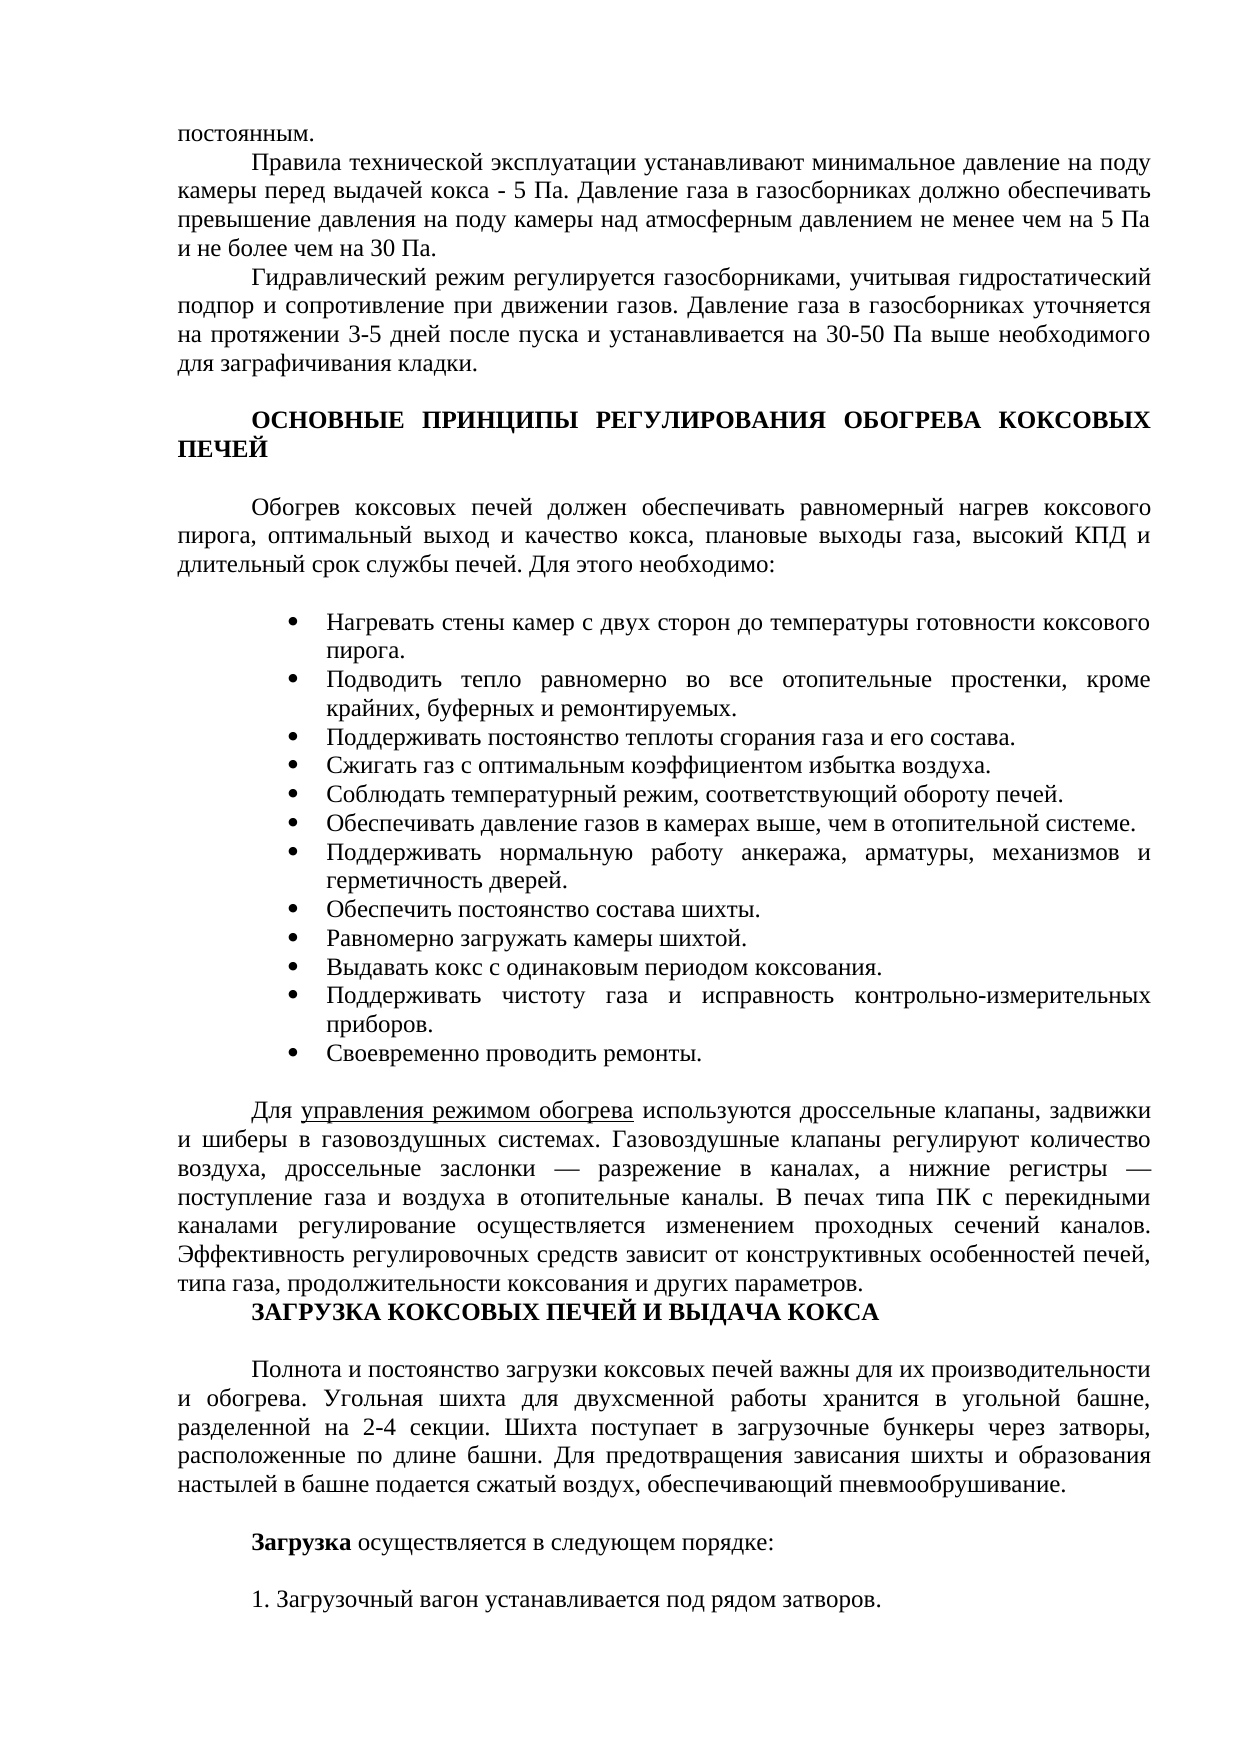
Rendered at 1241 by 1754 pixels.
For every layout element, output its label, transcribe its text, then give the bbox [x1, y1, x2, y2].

list Соблюдать температурный режим, соответствующий обороту печей. [288, 779, 1152, 808]
list Нагревать стены камер с двух сторон до температуры готовности коксового пирога. [288, 607, 1152, 664]
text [177, 118, 1152, 147]
list Сжигать газ с оптимальным коэффициентом избытка воздуха. [288, 751, 1152, 779]
text Гидравлический режим регулируется газосборниками, учитывая гидростатический подпор и сопротивление при движении газов. Давление газа в газосборниках уточняется на протяжении 3-5 дней после пуска и устанавливается на 30-50 Па выше необходимого для заграфичивания кладки. [177, 262, 1152, 377]
list Поддерживать нормальную работу анкеража, арматуры, механизмов и герметичность дверей. [288, 837, 1152, 894]
list Выдавать кокс с одинаковым периодом коксования. [288, 952, 1152, 981]
text ОСНОВНЫЕ ПРИНЦИПЫ РЕГУЛИРОВАНИЯ ОБОГРЕВА КОКСОВЫХ ПЕЧЕЙ [177, 406, 1152, 463]
text Для управления режимом обогрева используются дроссельные клапаны, задвижки и шиберы в газовоздушных системах. Газовоздушные клапаны регулируют количество воздуха, дроссельные заслонки — разрежение в каналах, а нижние регистры — поступление газа и воздуха в отопительные каналы. В печах типа ПК с перекидными каналами регулирование осуществляется изменением проходных сечений каналов. Эффективность регулировочных средств зависит от конструктивных особенностей печей, типа газа, продолжительности коксования и других параметров. [177, 1096, 1152, 1297]
text Полнота и постоянство загрузки коксовых печей важны для их производительности и обогрева. Угольная шихта для двухсменной работы хранится в угольной башне, разделенной на 2-4 секции. Шихта поступает в загрузочные бункеры через затворы, расположенные по длине башни. Для предотвращения зависания шихты и образования настылей в башне подается сжатый воздух, обеспечивающий пневмообрушивание. [177, 1354, 1152, 1498]
text 1. Загрузочный вагон устанавливается под рядом затворов. [177, 1584, 1152, 1613]
text ЗАГРУЗКА КОКСОВЫХ ПЕЧЕЙ И ВЫДАЧА КОКСА [177, 1297, 1152, 1326]
list Своевременно проводить ремонты. [288, 1038, 1152, 1067]
list Равномерно загружать камеры шихтой. [288, 923, 1152, 952]
text Обогрев коксовых печей должен обеспечивать равномерный нагрев коксового пирога, оптимальный выход и качество кокса, плановые выходы газа, высокий КПД и длительный срок службы печей. Для этого необходимо: [177, 492, 1152, 578]
text Правила технической эксплуатации устанавливают минимальное давление на поду камеры перед выдачей кокса - 5 Па. Давление газа в газосборниках должно обеспечивать превышение давления на поду камеры над атмосферным давлением не менее чем на 5 Па и не более чем на 30 Па. [177, 147, 1152, 262]
list Поддерживать чистоту газа и исправность контрольно-измерительных приборов. [288, 981, 1152, 1038]
list Поддерживать постоянство теплоты сгорания газа и его состава. [288, 722, 1152, 751]
list Подводить тепло равномерно во все отопительные простенки, кроме крайних, буферных и ремонтируемых. [288, 664, 1152, 722]
list Обеспечивать давление газов в камерах выше, чем в отопительной системе. [288, 808, 1152, 837]
text Загрузка осуществляется в следующем порядке: [177, 1527, 1152, 1556]
list Обеспечить постоянство состава шихты. [288, 894, 1152, 923]
